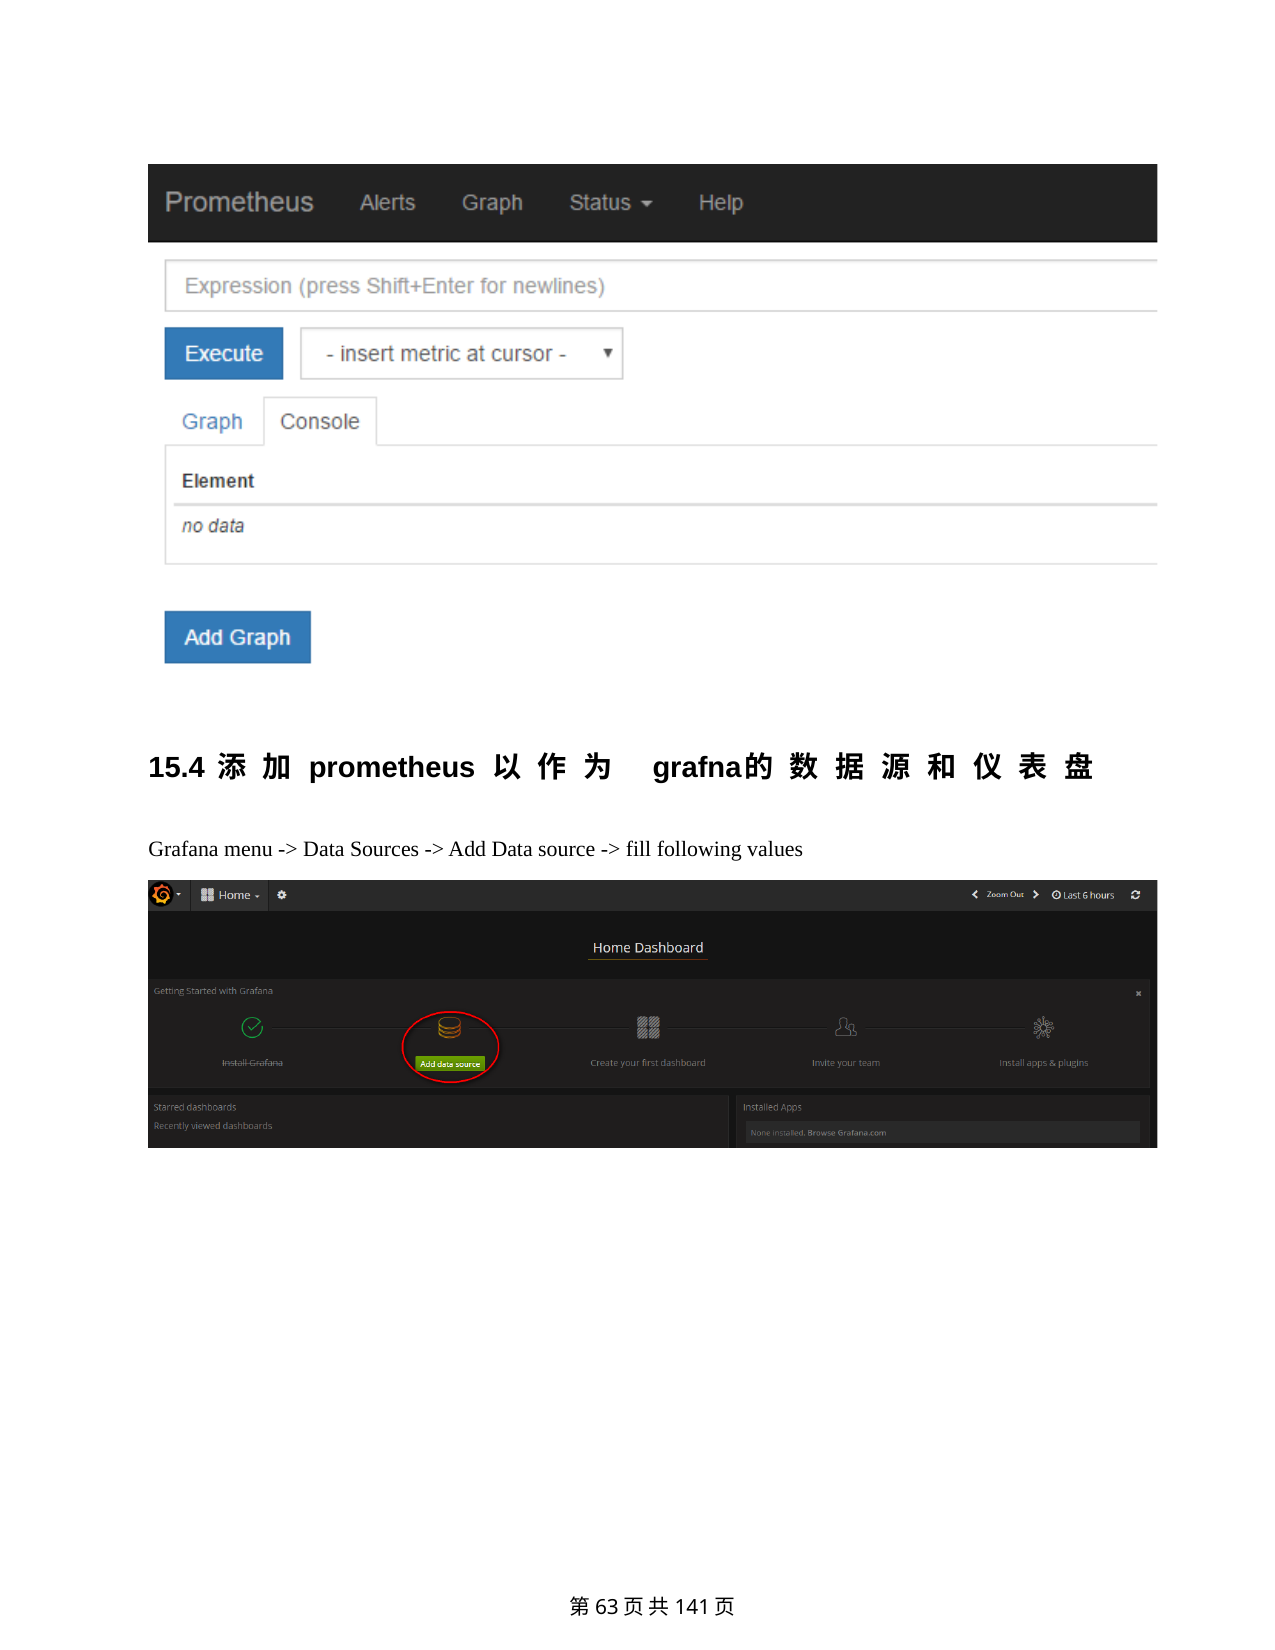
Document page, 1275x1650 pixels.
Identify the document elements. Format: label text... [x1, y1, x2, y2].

text Grafana menu -> Data Sources -> Add Data source -> fill following values [148, 830, 1156, 867]
picture [148, 880, 1158, 1148]
picture [148, 164, 1158, 676]
subtitle 添加prometheus 以作为 grafna的数据源和仪表盘 [148, 727, 1156, 802]
